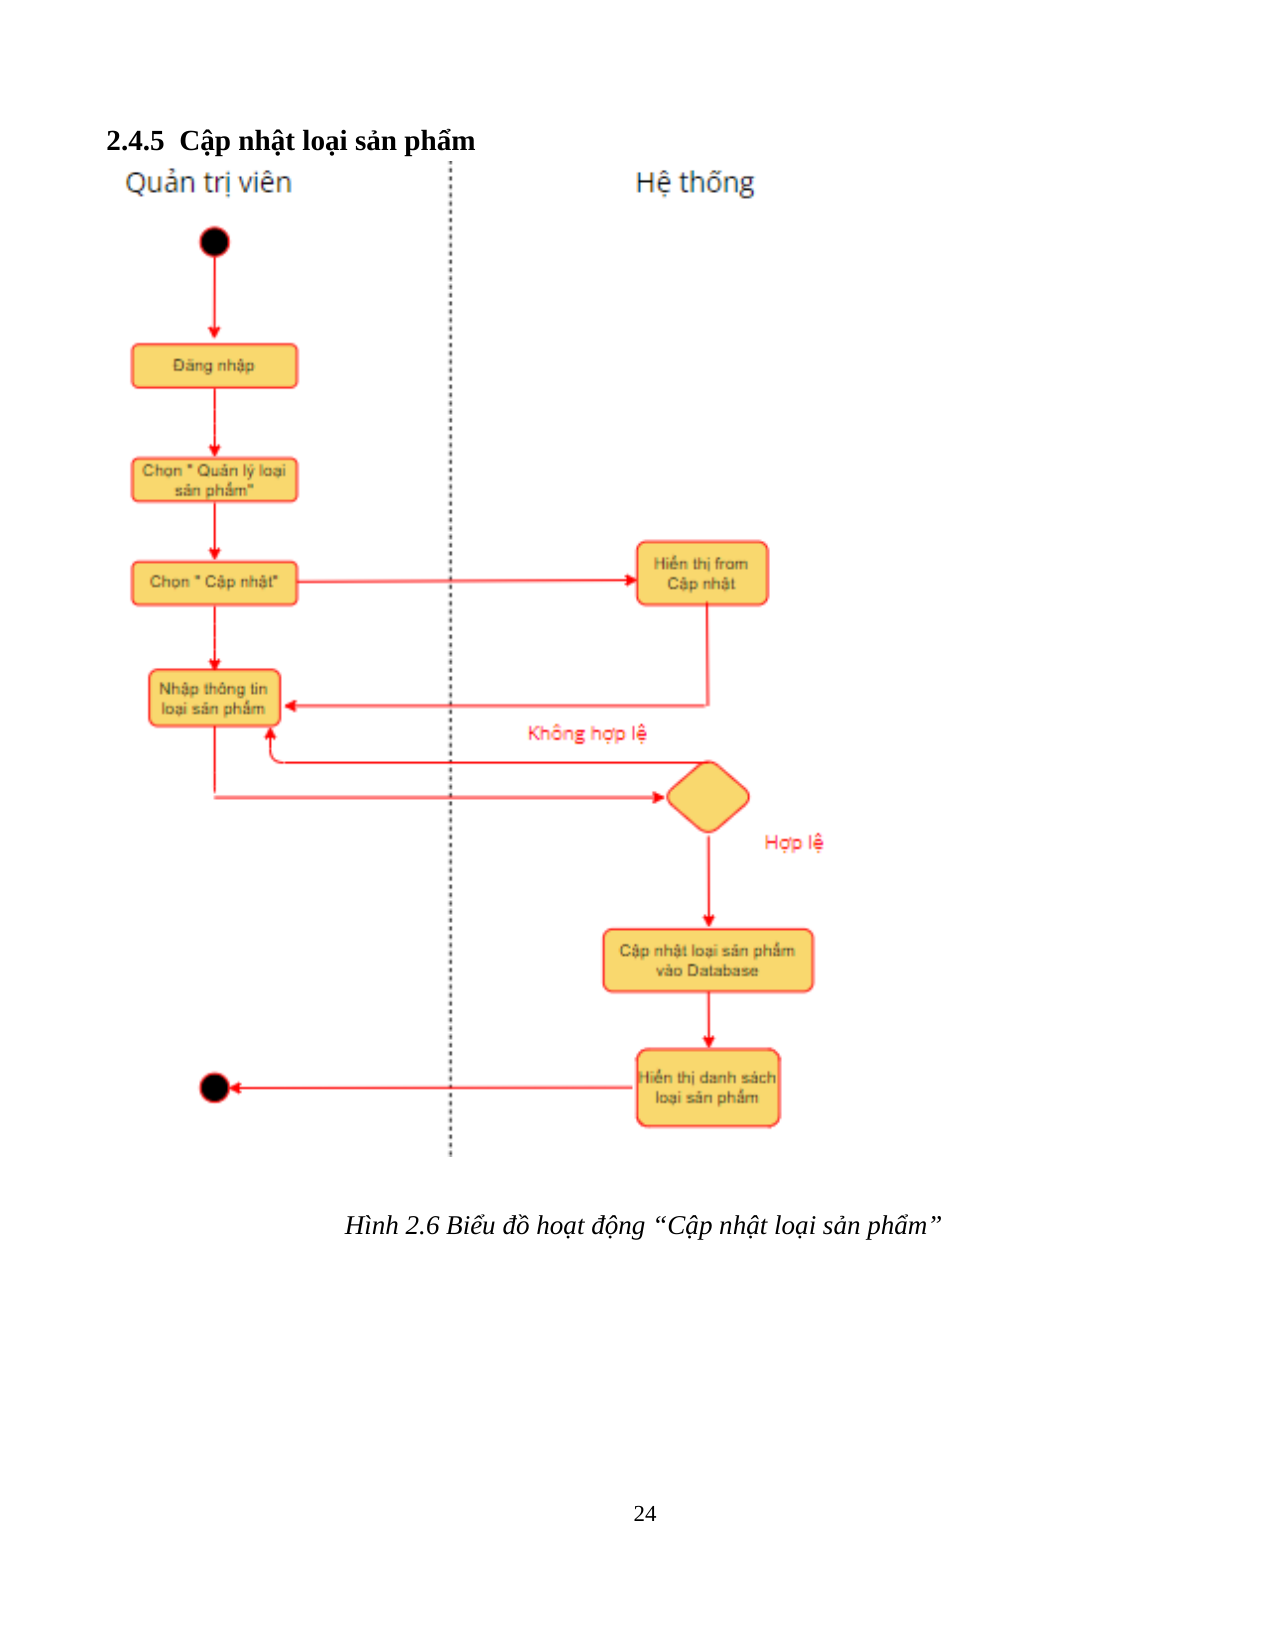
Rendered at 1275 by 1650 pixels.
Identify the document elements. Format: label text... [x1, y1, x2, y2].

text Hình 2.6 Biểu đồ hoạt động “Cập nhật loại sản phẩm” [106, 1209, 1183, 1241]
subtitle 2.4.5 Cập nhật loại sản phẩm [106, 123, 1183, 156]
picture [111, 161, 893, 1157]
